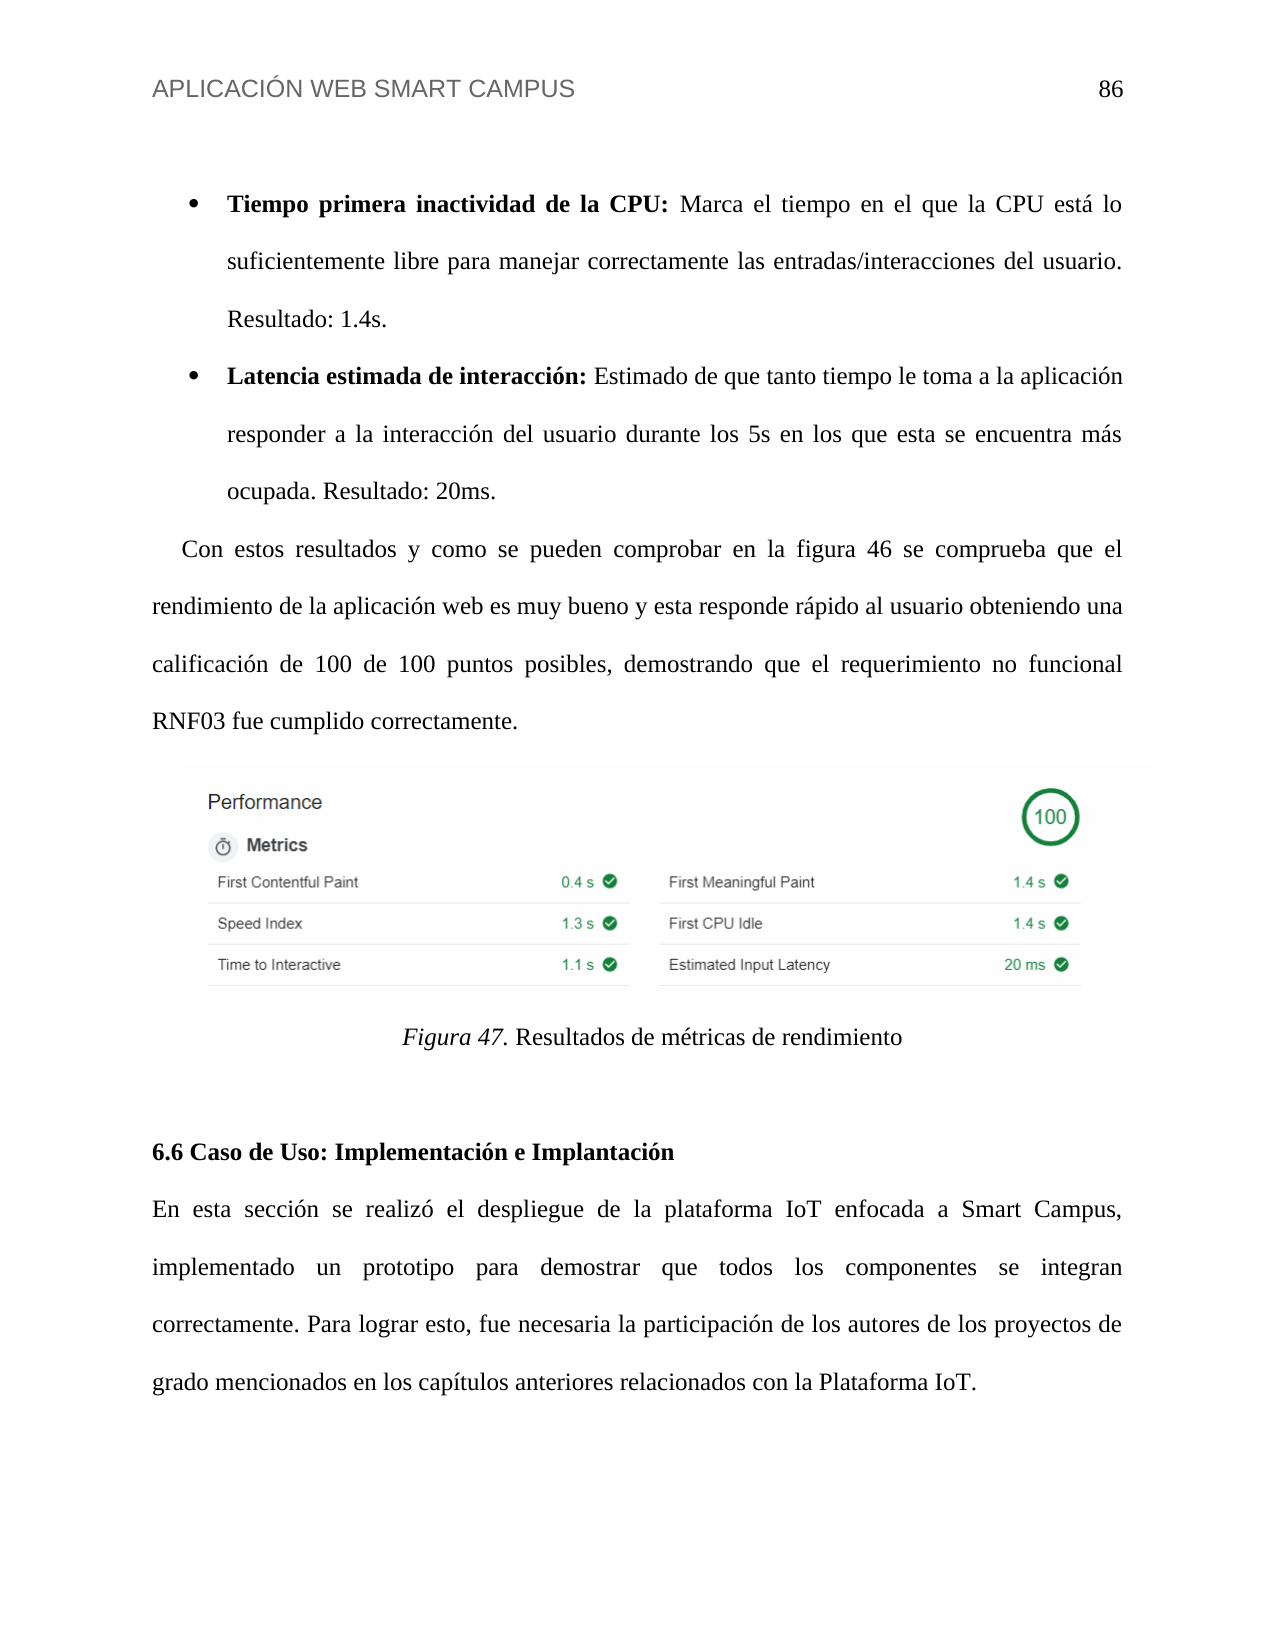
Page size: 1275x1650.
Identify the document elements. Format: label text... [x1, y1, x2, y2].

subtitle 6.6 Caso de Uso: Implementación e Implantación [152, 1137, 1123, 1166]
text Figura 47. Resultados de métricas de rendimiento [152, 1022, 1123, 1051]
text En esta sección se realizó el despliegue de la plataforma IoT enfocada a Smart Campus, implementado un prototipo para demostrar que todos los componentes se integran correctamente. Para lograr esto, fue necesaria la participación de los autores de los proyectos de grado mencionados en los capítulos anteriores relacionados con la Plataforma IoT. [152, 1194, 1123, 1396]
list Tiempo primera inactividad de la CPU: Marca el tiempo en el que la CPU está lo suficientemente libre para manejar correctamente las entradas/interacciones del usuario. Resultado: 1.4s. [189, 189, 1123, 333]
list Latencia estimada de interacción: Estimado de que tanto tiempo le toma a la aplicación responder a la interacción del usuario durante los 5s en los que esta se encuentra más ocupada. Resultado: 20ms. [189, 361, 1123, 505]
text Con estos resultados y como se pueden comprobar en la figura 46 se comprueba que el rendimiento de la aplicación web es muy bueno y esta responde rápido al usuario obteniendo una calificación de 100 de 100 puntos posibles, demostrando que el requerimiento no funcional RNF03 fue cumplido correctamente. [152, 534, 1123, 735]
picture [181, 763, 1153, 994]
